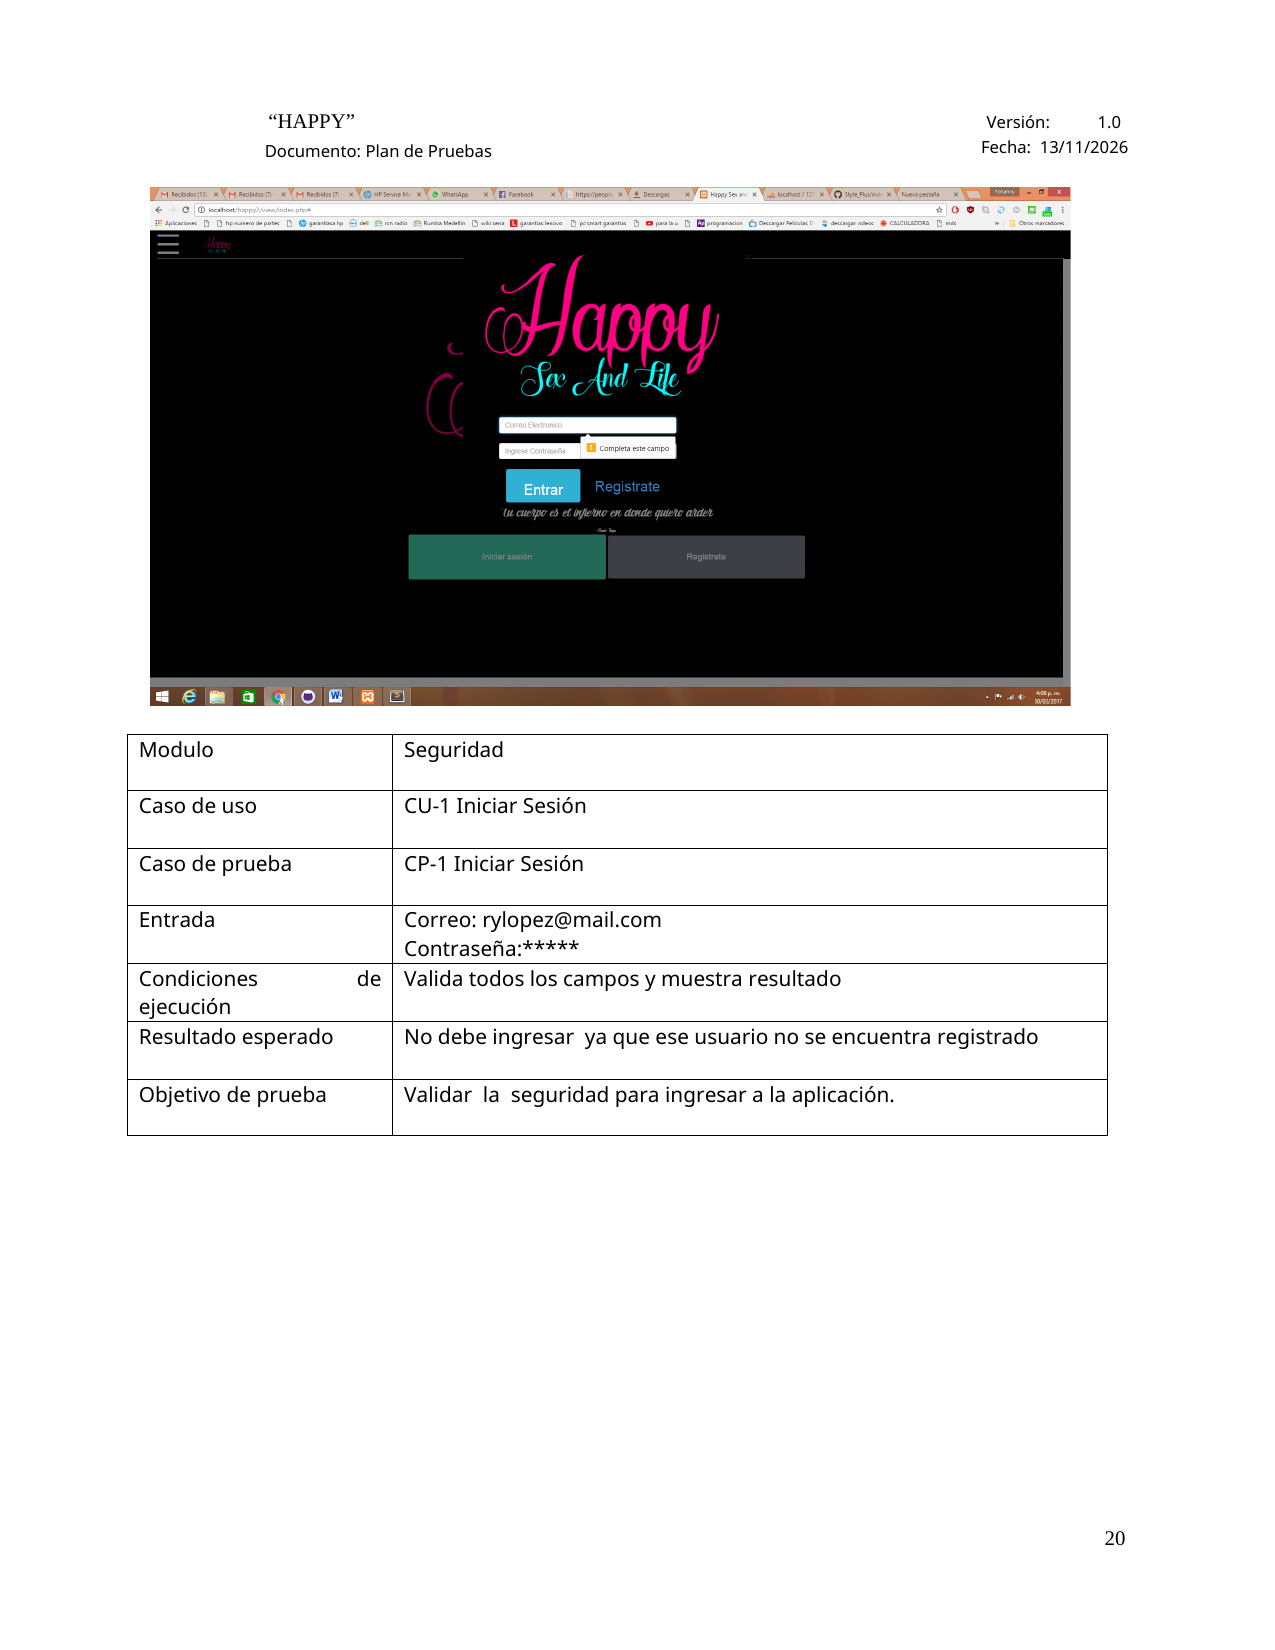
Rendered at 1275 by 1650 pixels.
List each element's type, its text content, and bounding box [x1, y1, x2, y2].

table_cell Resultado esperado [128, 1022, 392, 1079]
table_cell Validar la seguridad para ingresar a la aplicación. [393, 1080, 1107, 1135]
table_cell Entrada [128, 906, 392, 963]
table_cell Condiciones de ejecución [128, 964, 392, 1021]
table_header Seguridad [393, 735, 1107, 790]
table_cell CP-1 Iniciar Sesión [393, 849, 1107, 904]
table_cell Valida todos los campos y muestra resultado [393, 964, 1107, 1021]
table_cell Caso de uso [128, 791, 392, 848]
table_cell Caso de prueba [128, 849, 392, 904]
picture [150, 187, 1071, 706]
table_cell Objetivo de prueba [128, 1080, 392, 1135]
table_cell Correo: rylopez@mail.com Contraseña:***** [393, 906, 1107, 963]
table_cell No debe ingresar ya que ese usuario no se encuentra registrado [393, 1022, 1107, 1079]
table_header Modulo [128, 735, 392, 790]
table_cell CU-1 Iniciar Sesión [393, 791, 1107, 848]
